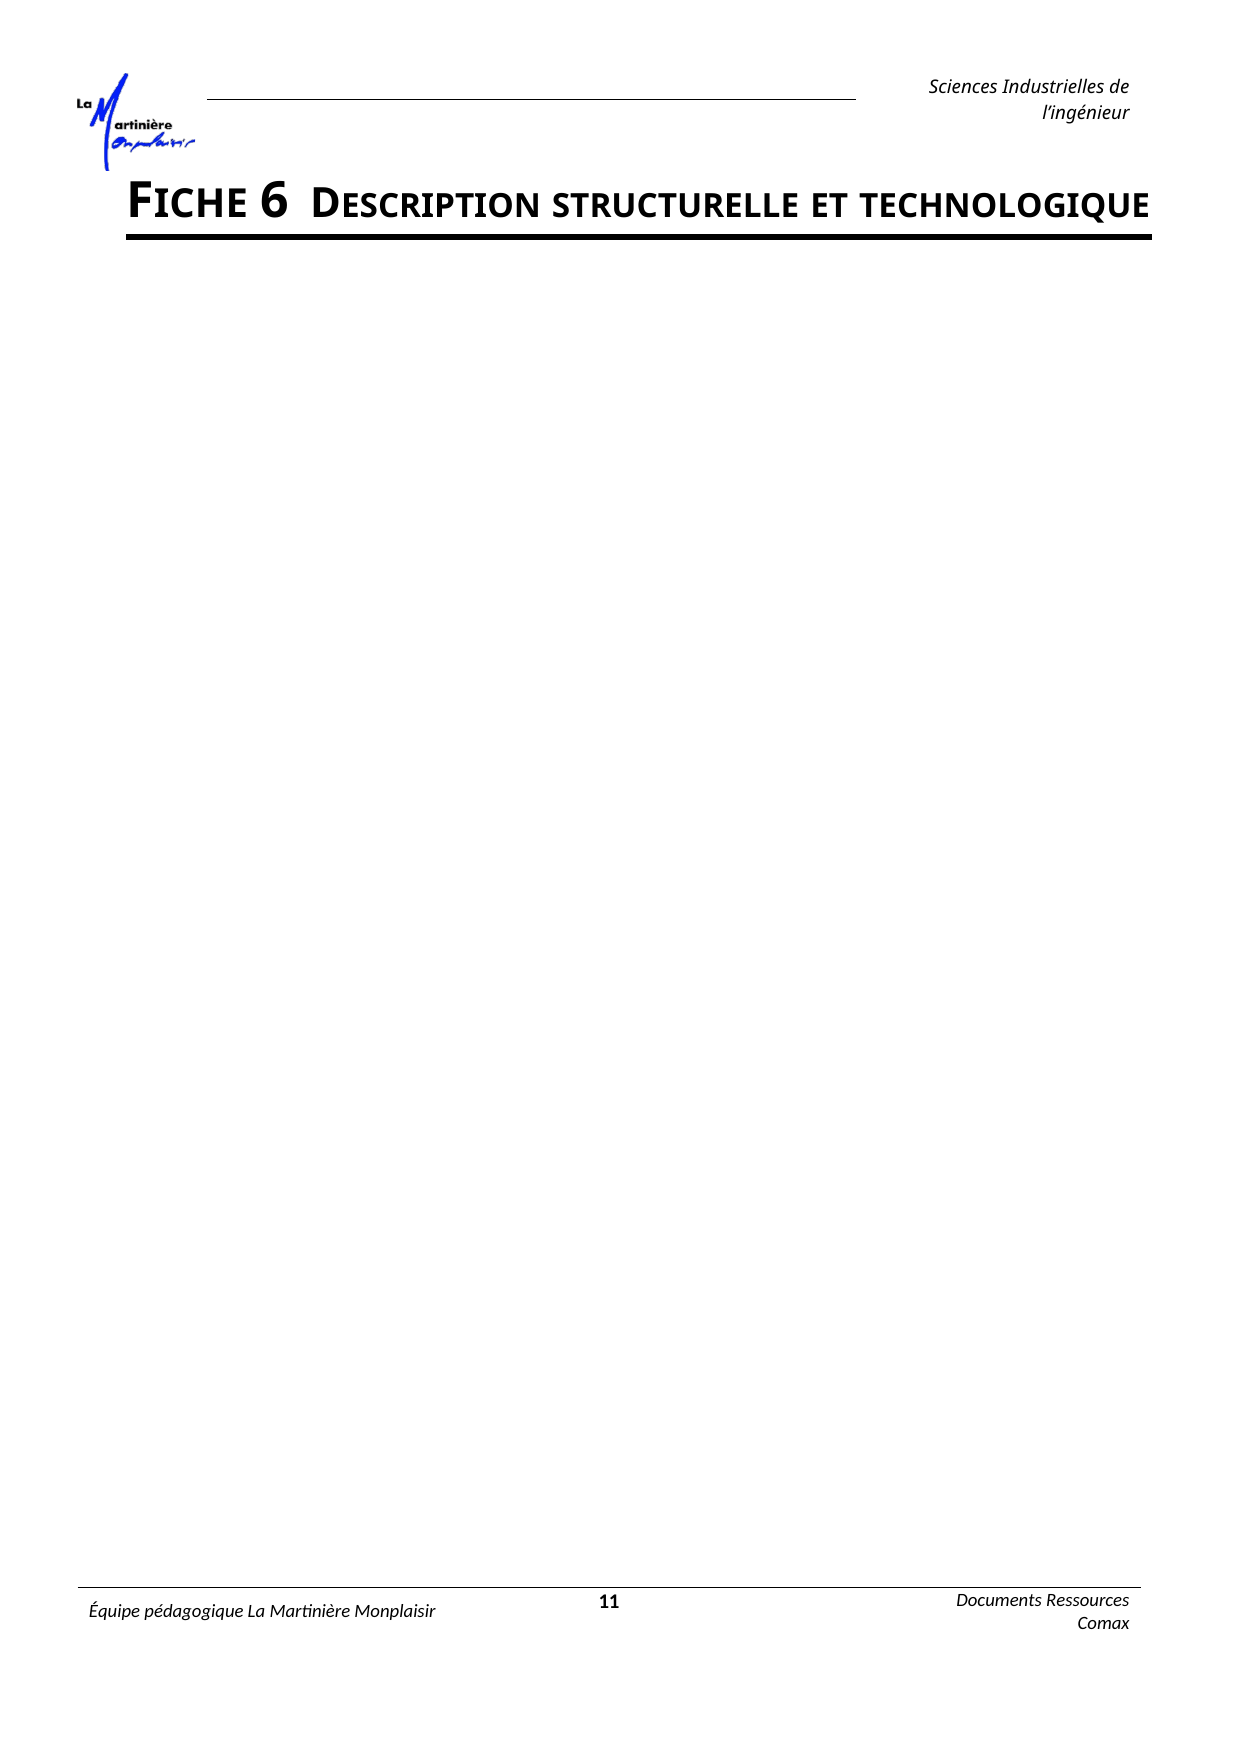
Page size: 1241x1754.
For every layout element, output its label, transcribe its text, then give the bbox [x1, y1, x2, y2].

picture [77, 73, 195, 171]
subtitle Description structurelle et technologique [126, 164, 1152, 234]
